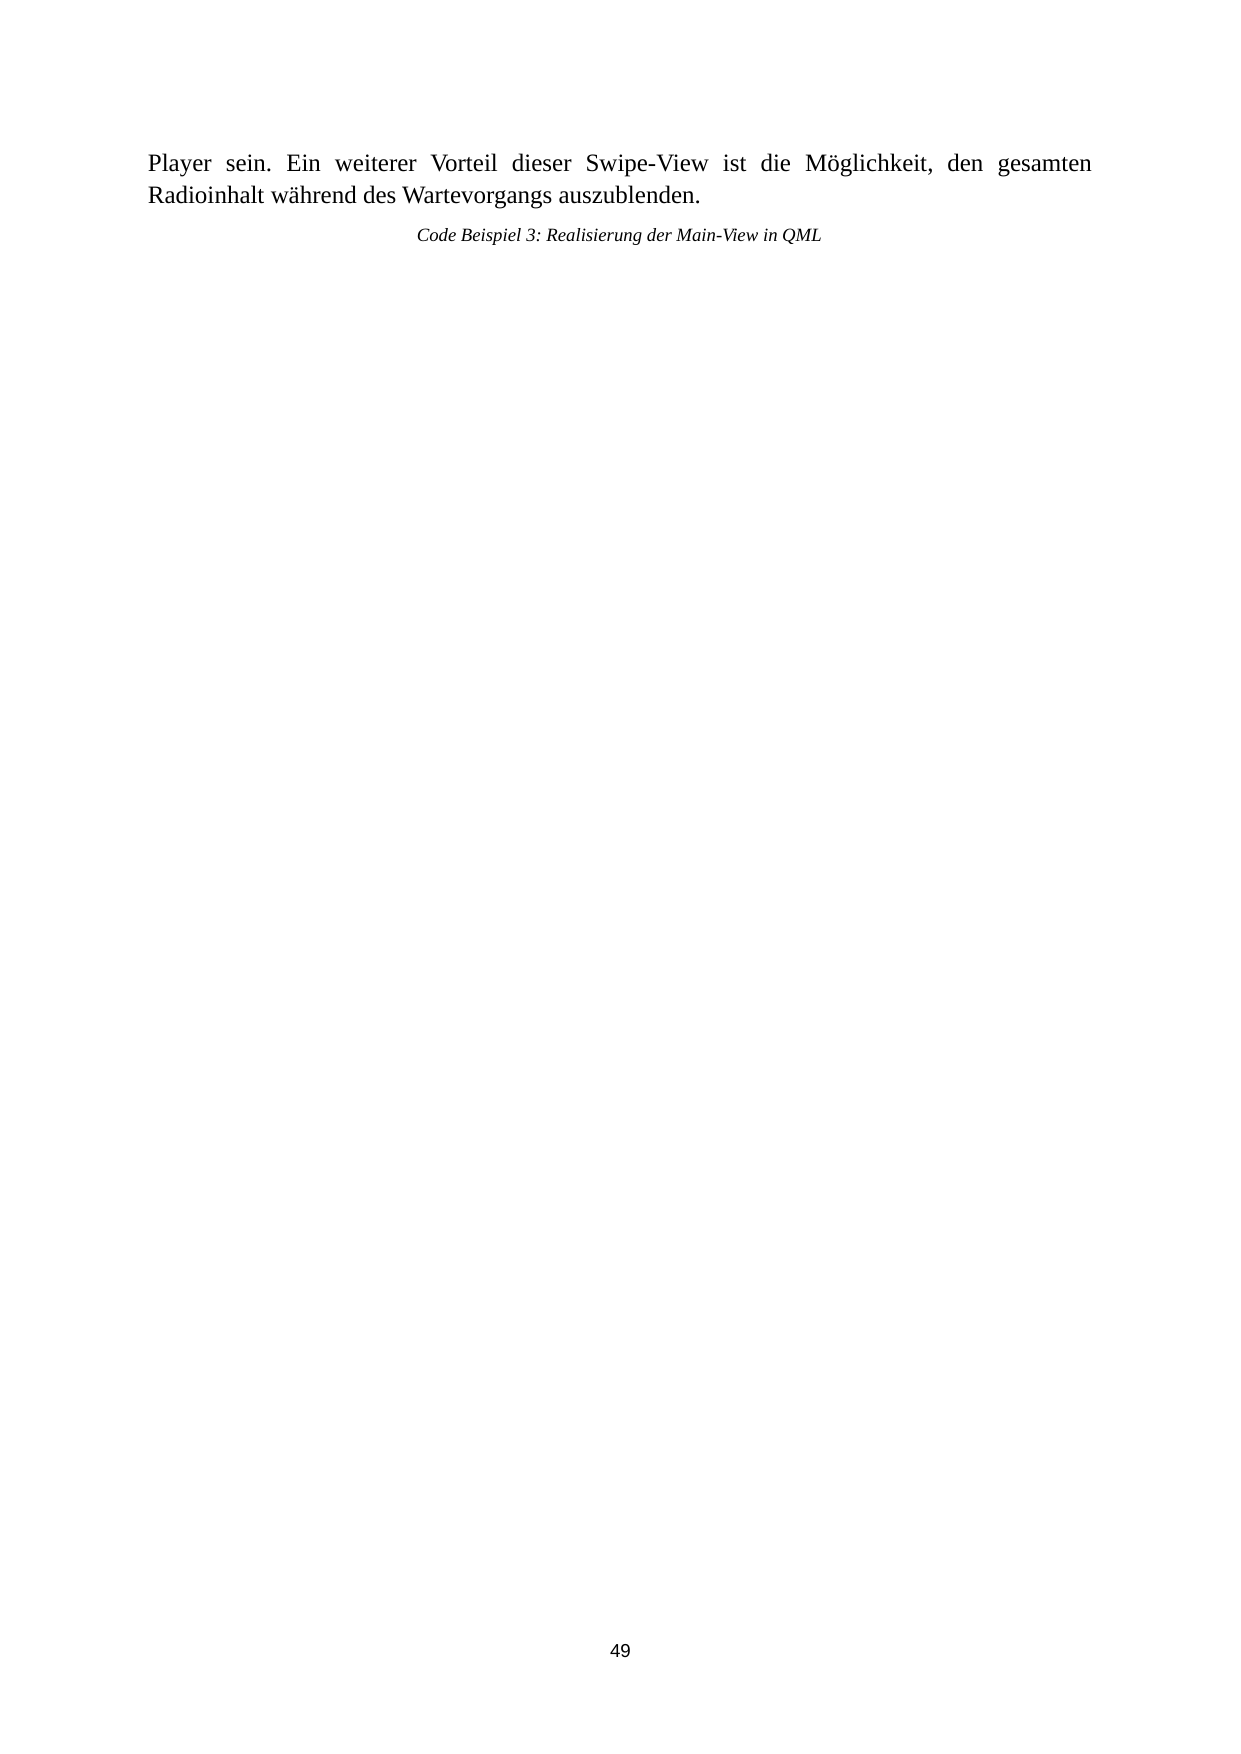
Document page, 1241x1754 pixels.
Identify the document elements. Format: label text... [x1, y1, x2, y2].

text Die Benutzeroberfläche des Radios wurde mithilfe der Modellierungssprache QML realisiert. Die UI besteht grundsätzlich aus zwei verschiedenen Teilen, dem Main und dem Radio. Der Main ist das Grundfenster dieser Applikation, in diesem Fenster befindet sich eine weitere Swipe View, diese enthält den ganzen Radioinhalt. Durch diese Swipe View könnten zukünftig weitere Media-Applikationen hinzugefügt werden, zwischen denen durch „Swipen“ gewechselt werden kann. Diese Mediaapplikationen könnten z.B. Spotify oder andere Musik-Player sein. Ein weiterer Vorteil dieser Swipe-View ist die Möglichkeit, den gesamten Radioinhalt während des Wartevorgangs auszublenden. [148, 148, 1093, 209]
text Code Beispiel 3: Realisierung der Main-View in QML [148, 224, 1093, 246]
